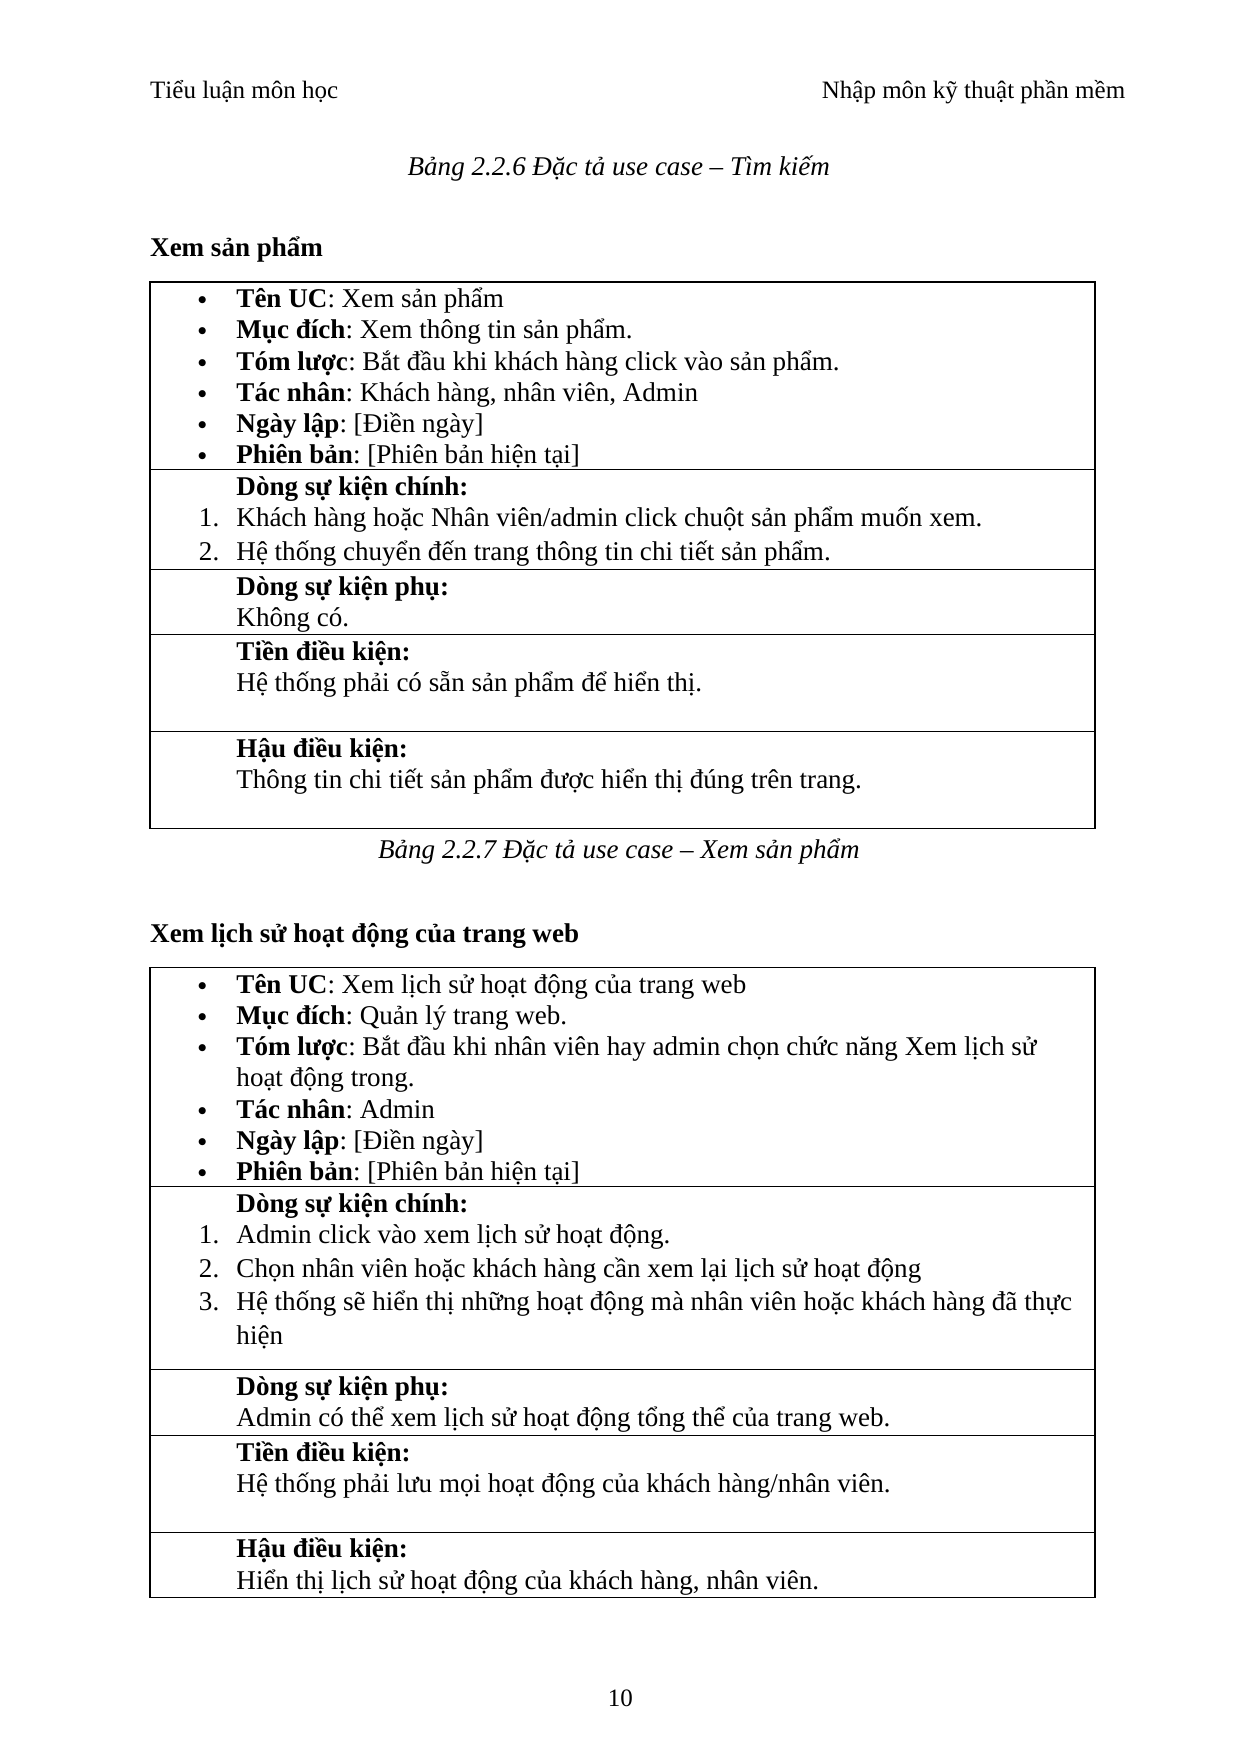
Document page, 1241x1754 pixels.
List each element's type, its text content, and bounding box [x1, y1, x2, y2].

table_cell Hậu điều kiện: Thông tin chi tiết sản phẩm được hiển thị đúng trên trang. [151, 732, 1094, 828]
table_header Tên UC: Xem lịch sử hoạt động của trang web Mục đích: Quản lý trang web. Tóm lược: Bắt đầu khi nhân viên hay admin chọn chức năng Xem lịch sử hoạt động trong. Tác nhân: Admin Ngày lập: [Điền ngày] Phiên bản: [Phiên bản hiện tại] [151, 968, 1094, 1186]
text Xem sản phẩm [150, 231, 1090, 262]
text Xem lịch sử hoạt động của trang web [150, 917, 1090, 948]
table_cell Dòng sự kiện chính: Khách hàng hoặc Nhân viên/admin click chuột sản phẩm muốn xem. Hệ thống chuyển đến trang thông tin chi tiết sản phẩm. [151, 470, 1094, 568]
table_header Tên UC: Xem sản phẩm Mục đích: Xem thông tin sản phẩm. Tóm lược: Bắt đầu khi khách hàng click vào sản phẩm. Tác nhân: Khách hàng, nhân viên, Admin Ngày lập: [Điền ngày] Phiên bản: [Phiên bản hiện tại] [151, 283, 1094, 469]
table_cell Tiền điều kiện: Hệ thống phải có sẵn sản phẩm để hiển thị. [151, 635, 1094, 731]
table_cell Tiền điều kiện: Hệ thống phải lưu mọi hoạt động của khách hàng/nhân viên. [151, 1436, 1094, 1532]
table_cell Dòng sự kiện chính: Admin click vào xem lịch sử hoạt động. Chọn nhân viên hoặc khách hàng cần xem lại lịch sử hoạt động Hệ thống sẽ hiển thị những hoạt động mà nhân viên hoặc khách hàng đã thực hiện [151, 1187, 1094, 1369]
table_cell Dòng sự kiện phụ: Admin có thể xem lịch sử hoạt động tổng thể của trang web. [151, 1370, 1094, 1435]
subtitle Bảng 2.2.6 Đặc tả use case – Tìm kiếm [150, 150, 1090, 181]
table_cell Dòng sự kiện phụ: Không có. [151, 570, 1094, 634]
table_cell Hậu điều kiện: Hiển thị lịch sử hoạt động của khách hàng, nhân viên. [151, 1533, 1094, 1597]
subtitle Bảng 2.2.7 Đặc tả use case – Xem sản phẩm [150, 833, 1090, 864]
